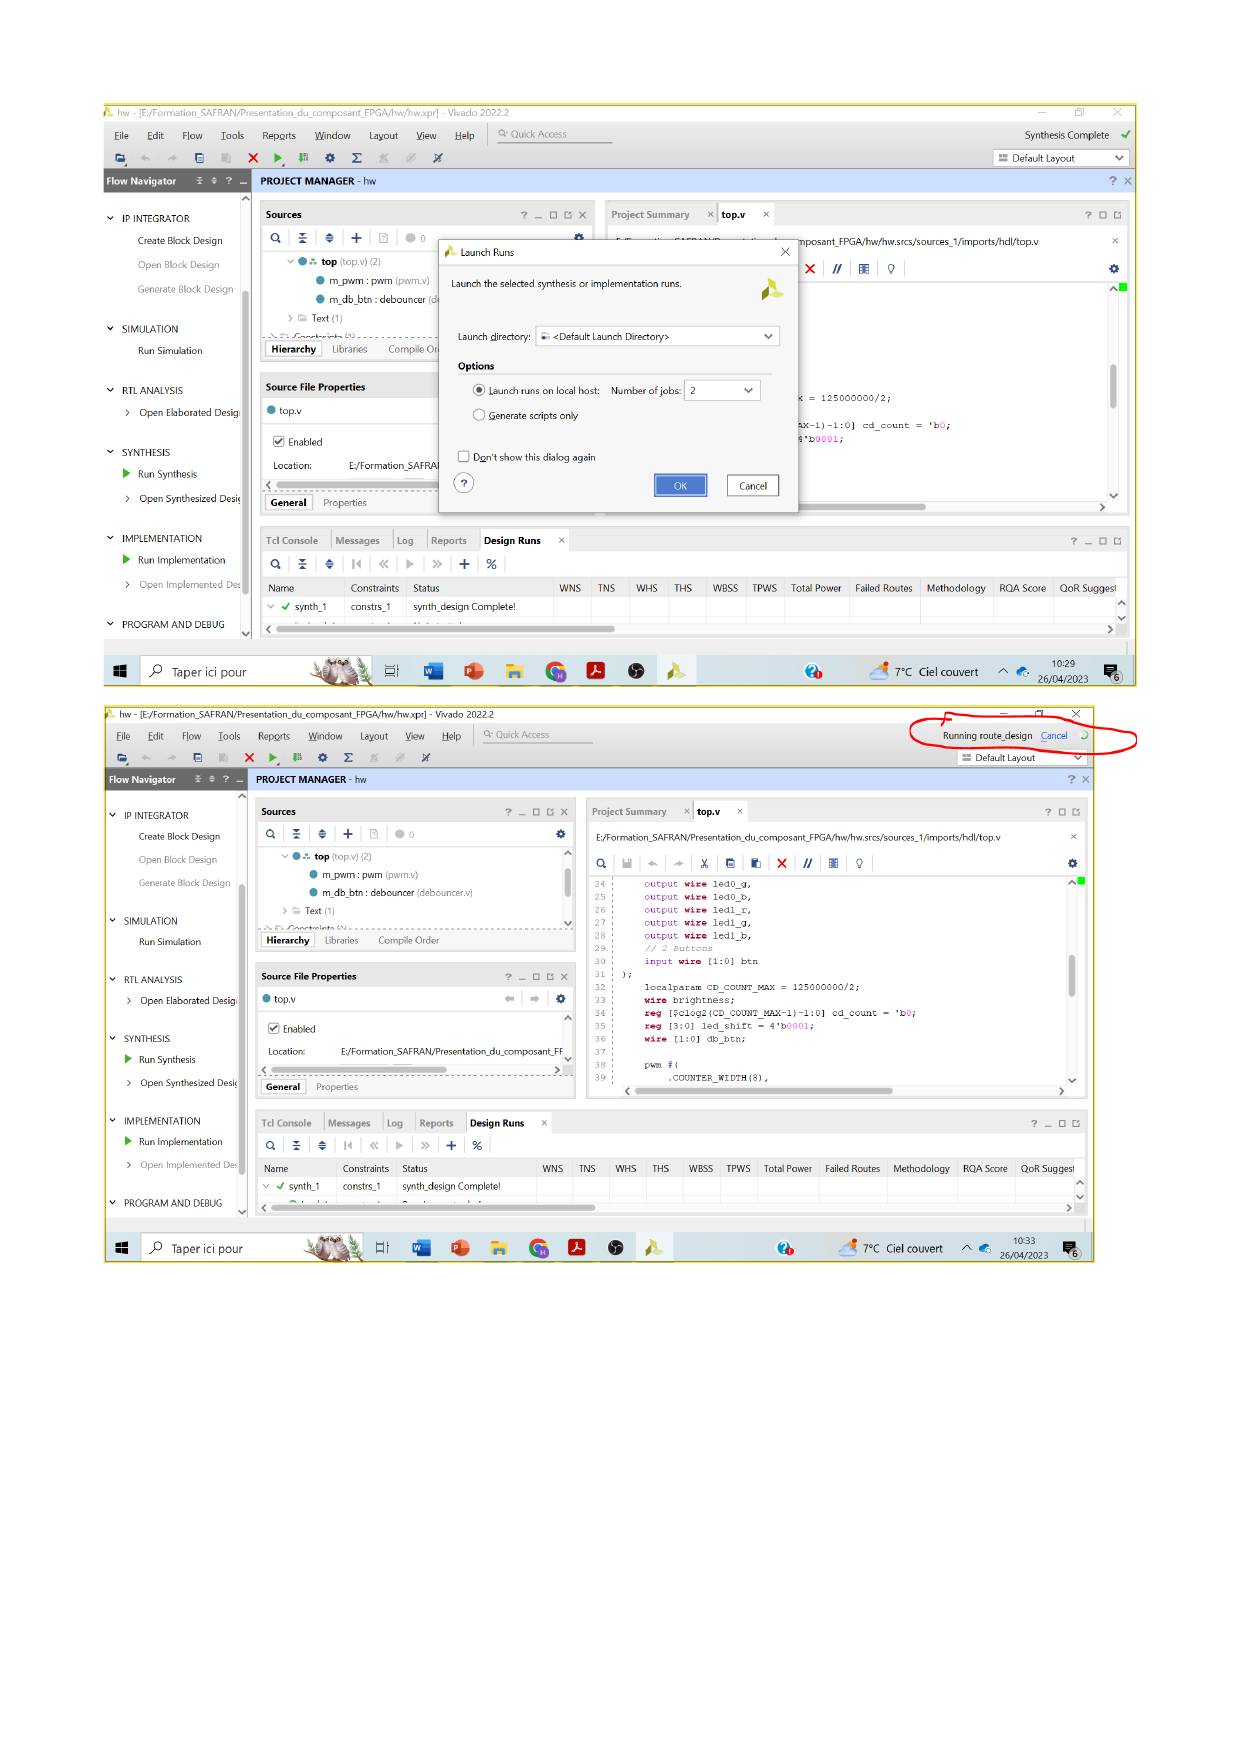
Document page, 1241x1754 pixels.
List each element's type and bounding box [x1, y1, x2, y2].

picture [103, 103, 1137, 687]
picture [103, 705, 1137, 1263]
